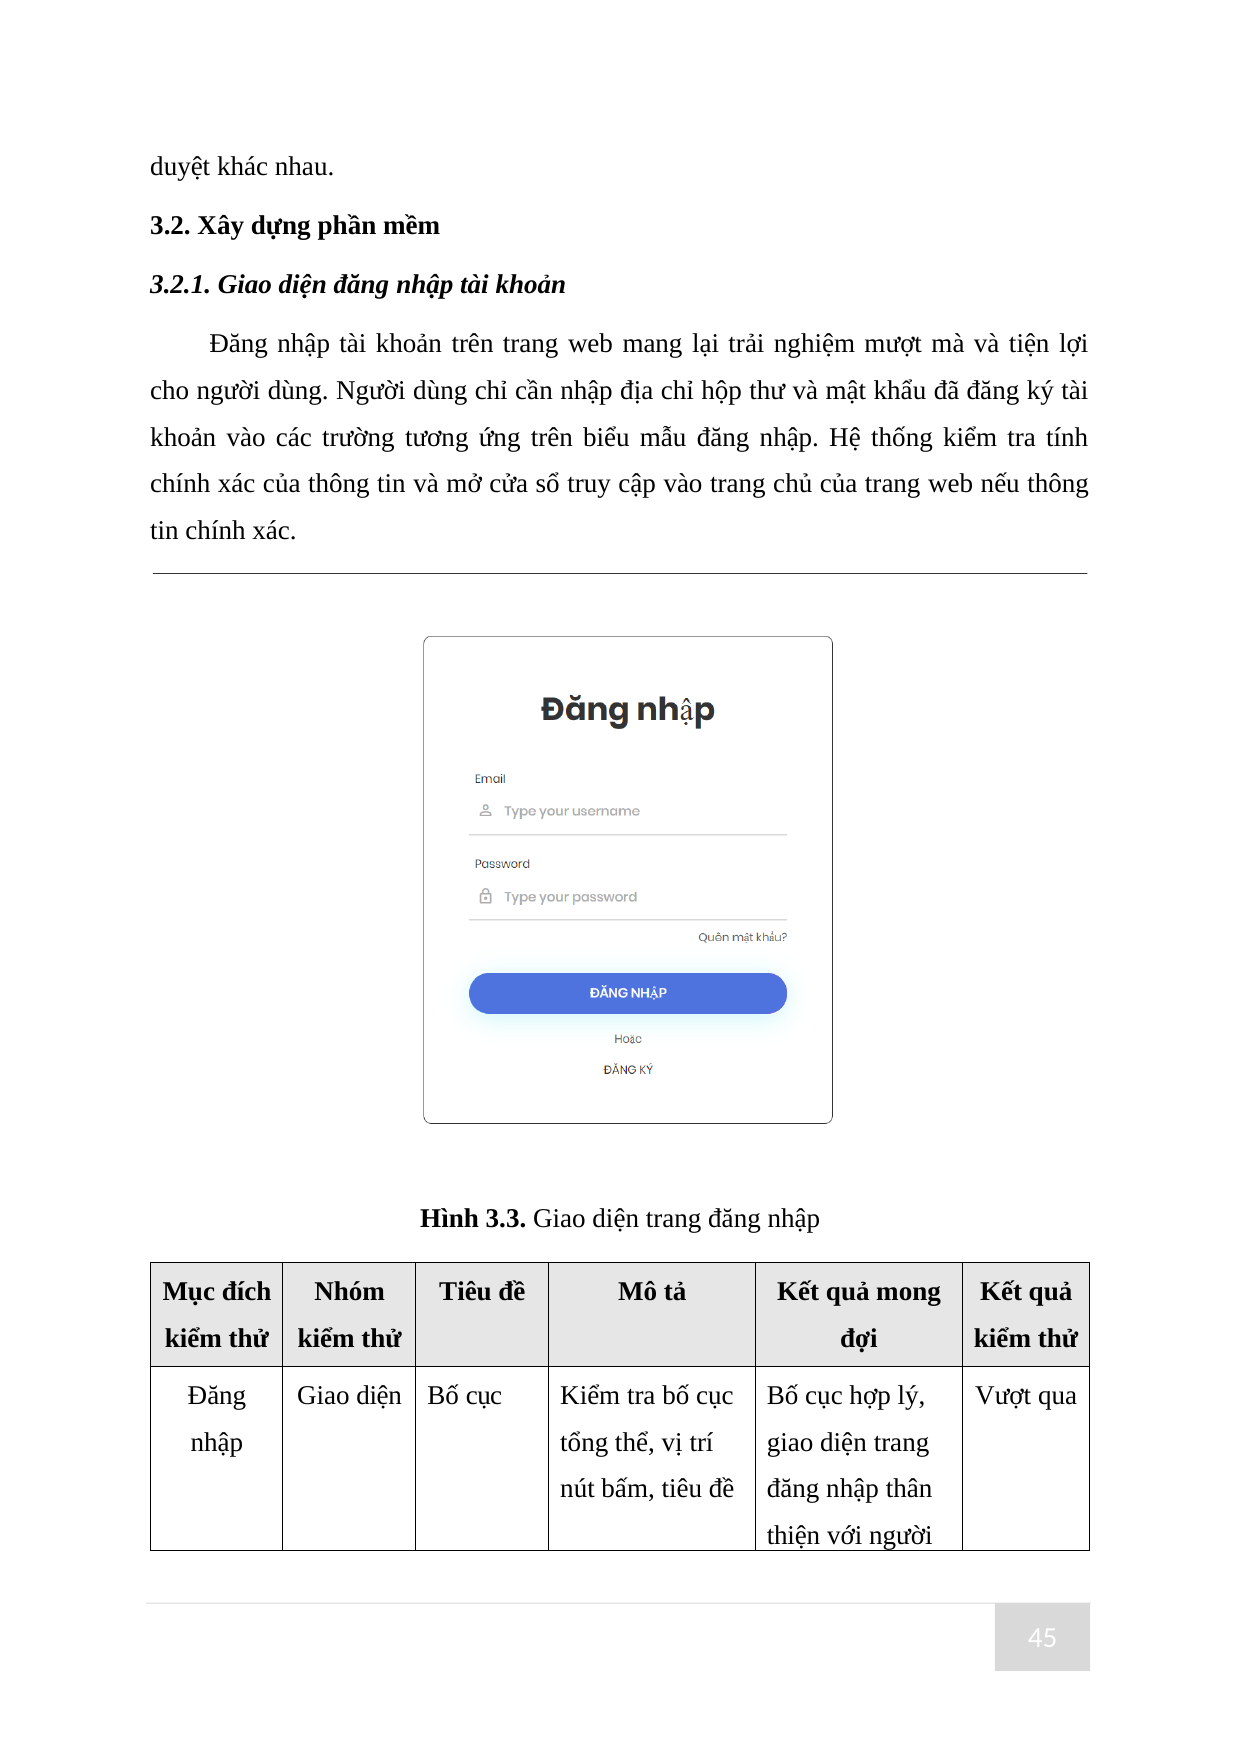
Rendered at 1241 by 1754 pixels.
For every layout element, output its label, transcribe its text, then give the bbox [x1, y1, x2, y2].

table_header Nhóm kiểm thử [283, 1263, 415, 1366]
text Hình 3.3. Giao diện trang đăng nhập [150, 1203, 1090, 1234]
table_header Kết quả kiểm thử [963, 1263, 1089, 1366]
subtitle 3.2.1. Giao diện đăng nhập tài khoản [150, 268, 1090, 299]
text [150, 150, 1090, 181]
table_header Mục đích kiểm thử [151, 1263, 282, 1366]
table_header Mô tả [549, 1263, 755, 1366]
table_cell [756, 1367, 962, 1550]
text Đăng nhập tài khoản trên trang web mang lại trải nghiệm mượt mà và tiện lợi cho người dùng. Người dùng chỉ cần nhập địa chỉ hộp thư và mật khẩu đã đăng ký tài khoản vào các trường tương ứng trên biểu mẫu đăng nhập. Hệ thống kiểm tra tính chính xác của thông tin và mở cửa sổ truy cập vào trang chủ của trang web nếu thông tin chính xác. [150, 327, 1090, 545]
table_cell Vượt qua [963, 1367, 1089, 1550]
table_header Kết quả mong đợi [756, 1263, 962, 1366]
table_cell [549, 1367, 755, 1550]
picture [152, 573, 1088, 1177]
table_header Tiêu đề [416, 1263, 548, 1366]
table_cell Đăng nhập [151, 1367, 282, 1550]
table_cell Giao diện [283, 1367, 415, 1550]
table_cell Bố cục [416, 1367, 548, 1550]
subtitle 3.2. Xây dựng phần mềm [150, 209, 1090, 240]
